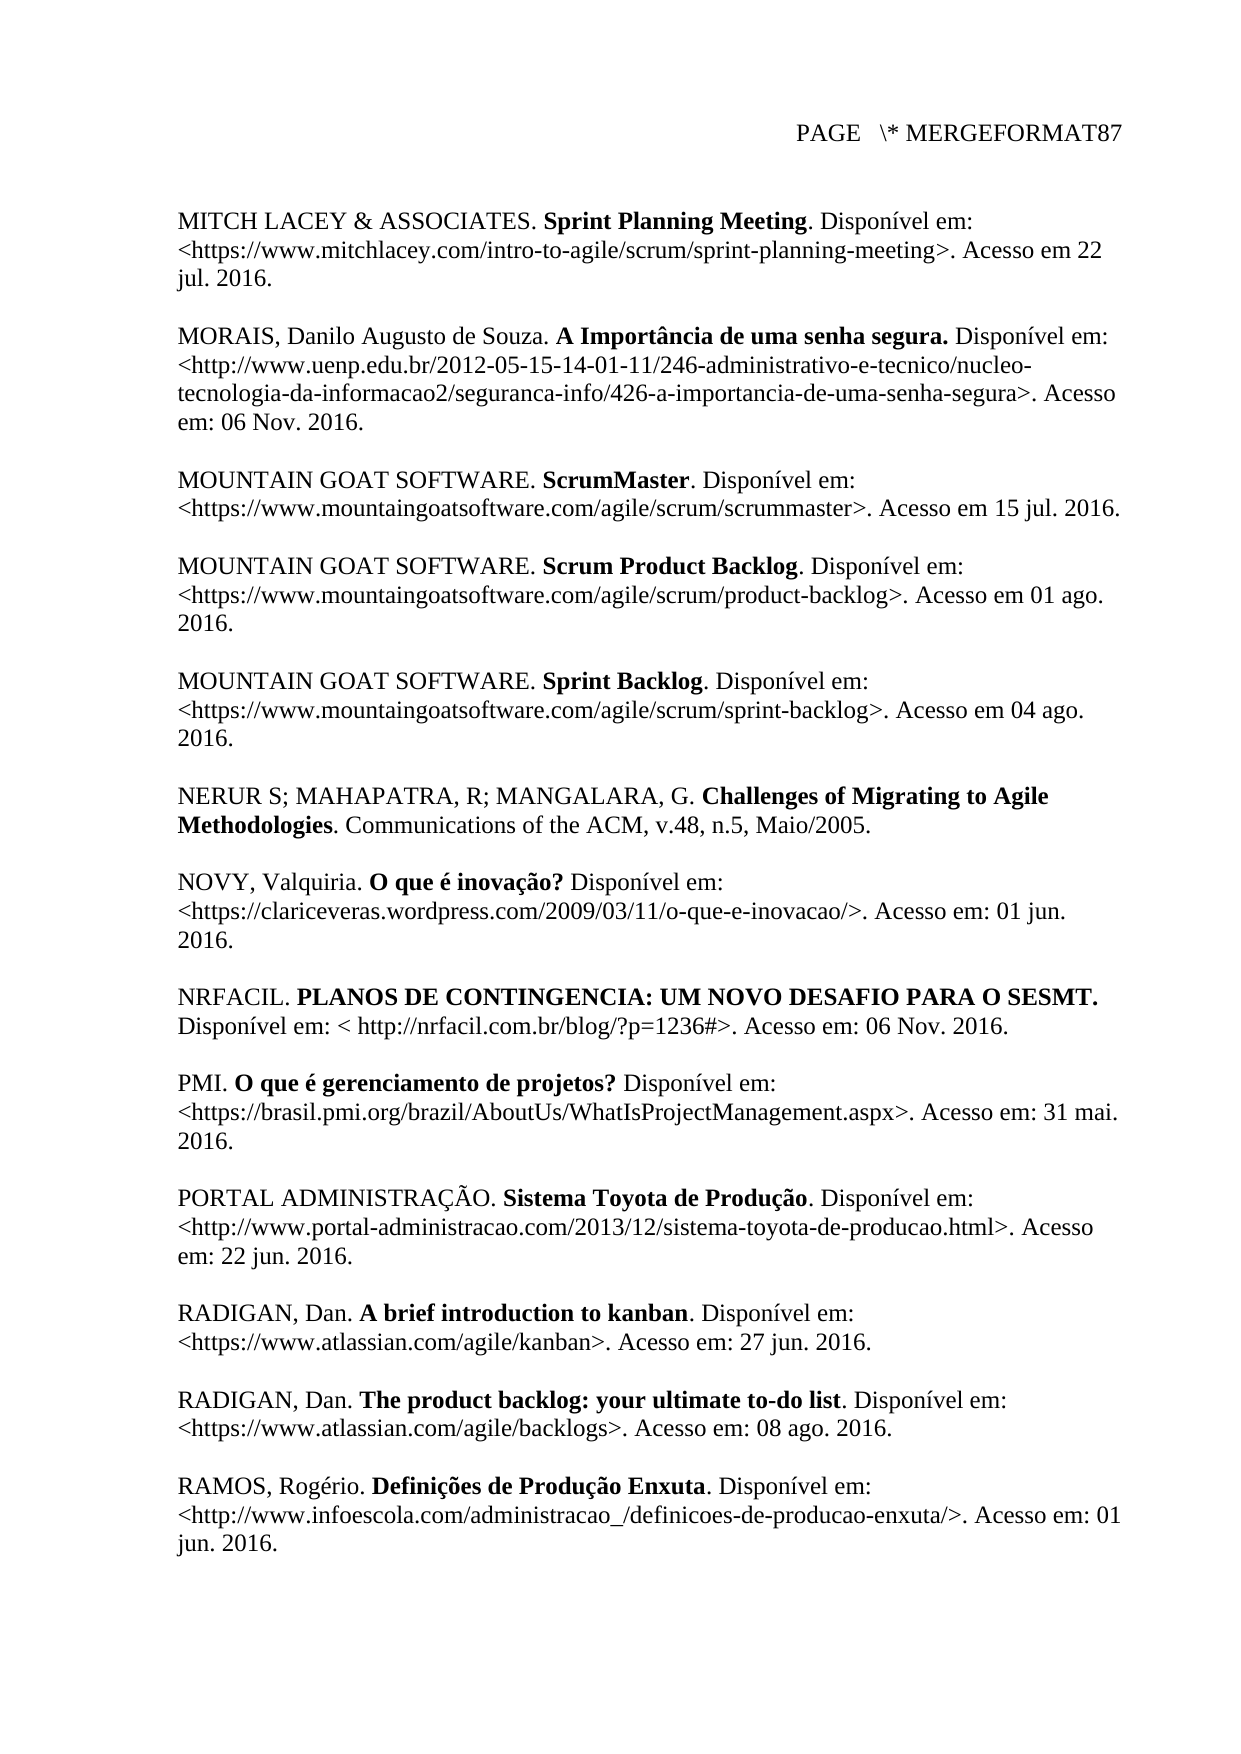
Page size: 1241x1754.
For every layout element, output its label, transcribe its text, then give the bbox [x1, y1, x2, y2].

text NRFACIL. PLANOS DE CONTINGENCIA: UM NOVO DESAFIO PARA O SESMT. Disponível em: < http://nrfacil.com.br/blog/?p=1236#>. Acesso em: 06 Nov. 2016. [177, 982, 1122, 1040]
text Methodologies. Communications of the ACM, v.48, n.5, Maio/2005. [177, 810, 1122, 838]
text MORAIS, Danilo Augusto de Souza. A Importância de uma senha segura. Disponível em: <http://www.uenp.edu.br/2012-05-15-14-01-11/246-administrativo-e-tecnico/nucleo-tecnologia-da-informacao2/seguranca-info/426-a-importancia-de-uma-senha-segura>. Acesso em: 06 Nov. 2016. [177, 321, 1122, 436]
text NOVY, Valquiria. O que é inovação? Disponível em: <https://clariceveras.wordpress.com/2009/03/11/o-que-e-inovacao/>. Acesso em: 01 jun. 2016. [177, 867, 1122, 953]
text PORTAL ADMINISTRAÇÃO. Sistema Toyota de Produção. Disponível em: <http://www.portal-administracao.com/2013/12/sistema-toyota-de-producao.html>. Acesso em: 22 jun. 2016. [177, 1183, 1122, 1270]
text MOUNTAIN GOAT SOFTWARE. Scrum Product Backlog. Disponível em: <https://www.mountaingoatsoftware.com/agile/scrum/product-backlog>. Acesso em 01 ago. 2016. [177, 551, 1122, 637]
text RADIGAN, Dan. The product backlog: your ultimate to-do list. Disponível em: <https://www.atlassian.com/agile/backlogs>. Acesso em: 08 ago. 2016. [177, 1385, 1122, 1442]
text PMI. O que é gerenciamento de projetos? Disponível em: <https://brasil.pmi.org/brazil/AboutUs/WhatIsProjectManagement.aspx>. Acesso em: 31 mai. 2016. [177, 1068, 1122, 1155]
text MITCH LACEY & ASSOCIATES. Sprint Planning Meeting. Disponível em: <https://www.mitchlacey.com/intro-to-agile/scrum/sprint-planning-meeting>. Acesso em 22 jul. 2016. [177, 206, 1122, 292]
text RADIGAN, Dan. A brief introduction to kanban. Disponível em: <https://www.atlassian.com/agile/kanban>. Acesso em: 27 jun. 2016. [177, 1298, 1122, 1356]
text NERUR S; MAHAPATRA, R; MANGALARA, G. Challenges of Migrating to Agile [177, 781, 1122, 810]
text MOUNTAIN GOAT SOFTWARE. ScrumMaster. Disponível em: <https://www.mountaingoatsoftware.com/agile/scrum/scrummaster>. Acesso em 15 jul. 2016. [177, 465, 1122, 522]
text RAMOS, Rogério. Definições de Produção Enxuta. Disponível em: <http://www.infoescola.com/administracao_/definicoes-de-producao-enxuta/>. Acesso em: 01 jun. 2016. [177, 1471, 1122, 1557]
text MOUNTAIN GOAT SOFTWARE. Sprint Backlog. Disponível em: <https://www.mountaingoatsoftware.com/agile/scrum/sprint-backlog>. Acesso em 04 ago. 2016. [177, 666, 1122, 752]
